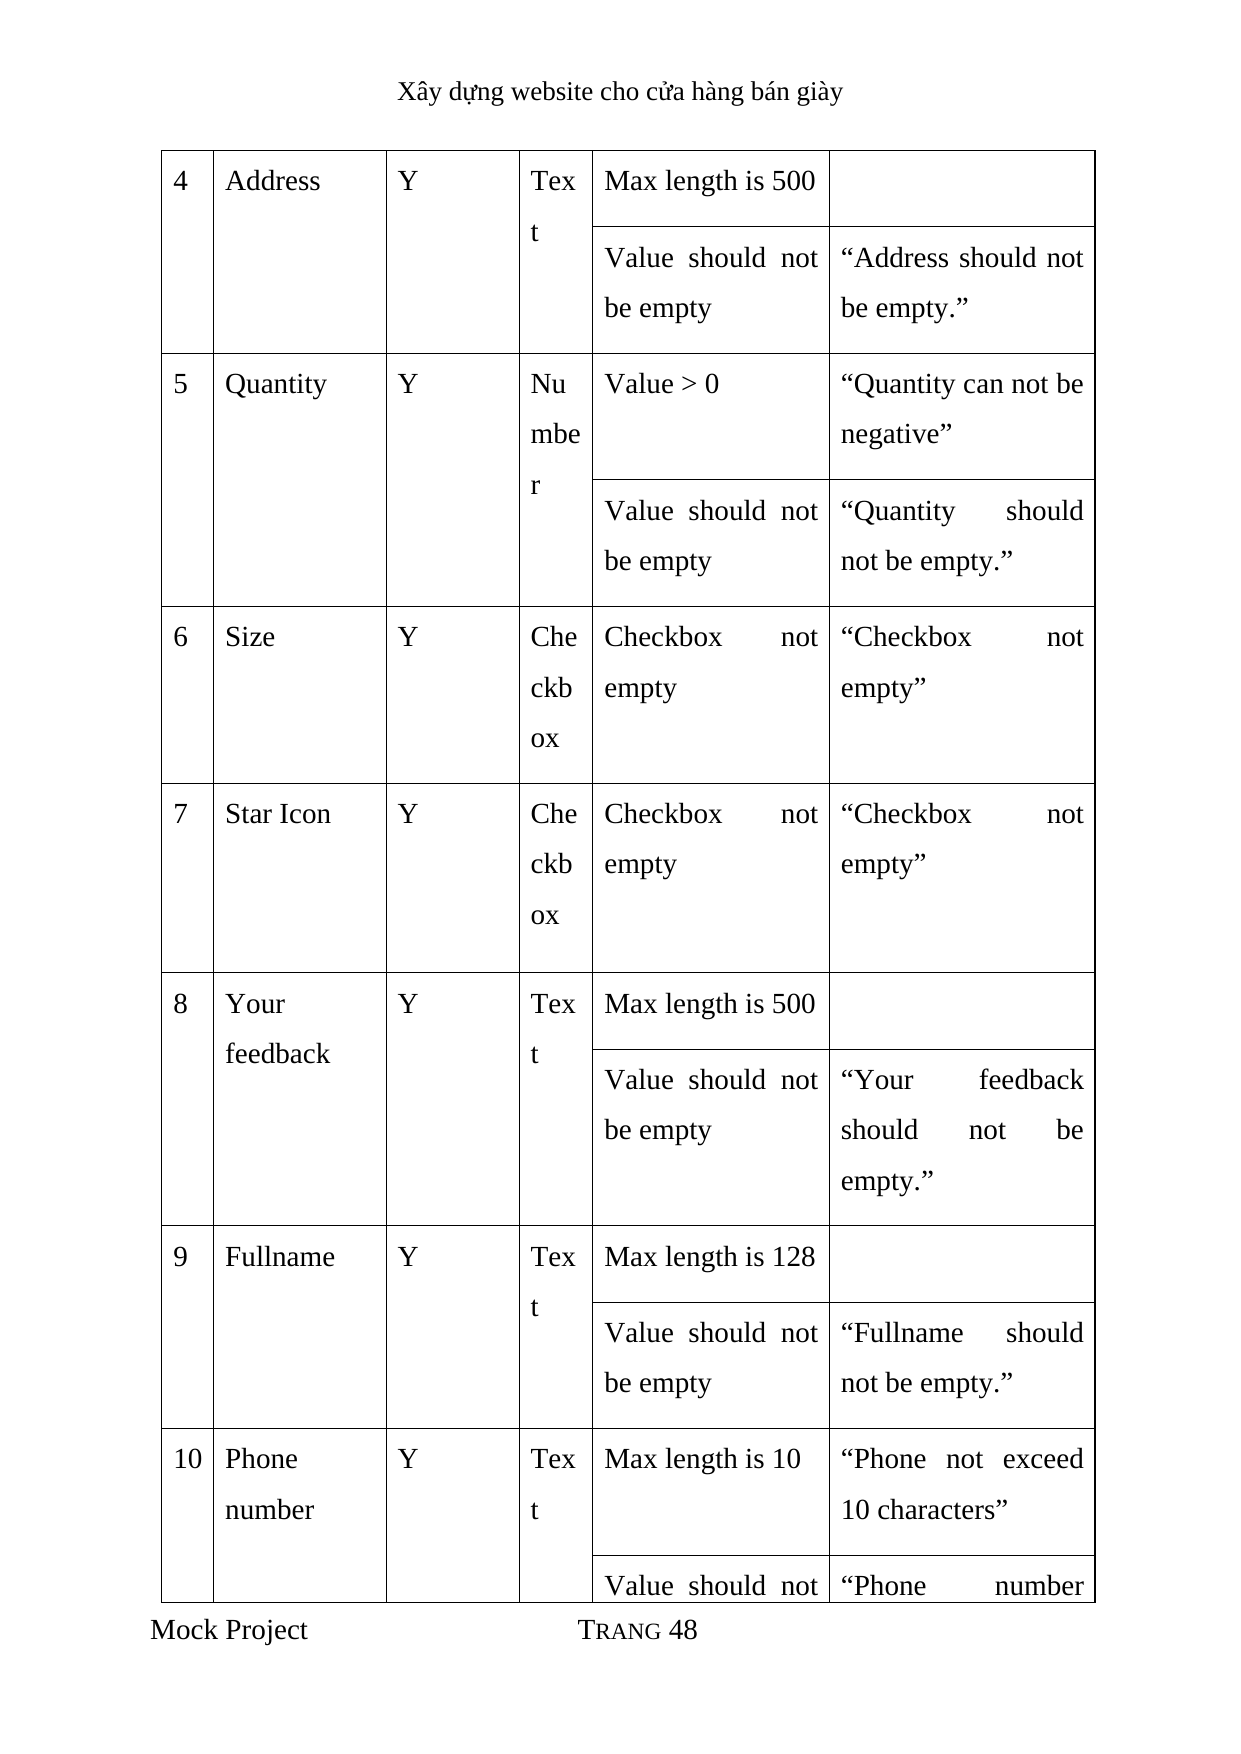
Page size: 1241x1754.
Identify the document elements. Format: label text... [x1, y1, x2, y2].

table_cell Y [387, 607, 519, 783]
table_cell [830, 1226, 1094, 1302]
table_cell 7 [162, 784, 213, 972]
table_cell Checkbox [520, 784, 592, 972]
table_cell 8 [162, 973, 213, 1225]
table_cell “Checkbox not empty” [830, 607, 1094, 783]
table_cell Checkbox not empty [593, 784, 829, 972]
table_cell Value should not be empty [593, 1303, 829, 1428]
table_cell Y [387, 1226, 519, 1428]
table_cell 4 [162, 151, 213, 353]
table_cell Number [520, 354, 592, 606]
table_cell Text [520, 973, 592, 1225]
table_cell Max length is 128 [593, 1226, 829, 1302]
table_cell Checkbox [520, 607, 592, 783]
table_cell “Fullname should not be empty.” [830, 1303, 1094, 1428]
table_cell “Phone not exceed 10 characters” [830, 1429, 1094, 1555]
table_cell “Quantity should not be empty.” [830, 480, 1094, 606]
table_cell “Address should not be empty.” [830, 227, 1094, 353]
table_cell Y [387, 354, 519, 606]
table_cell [830, 1556, 1094, 1602]
table_cell 5 [162, 354, 213, 606]
table_cell Value should not be empty [593, 227, 829, 353]
table_cell Max length is 500 [593, 973, 829, 1048]
table_cell [830, 151, 1094, 226]
table_cell Value should not be empty [593, 1050, 829, 1225]
table_cell Max length is 500 [593, 151, 829, 226]
table_cell Text [520, 1429, 592, 1602]
table_cell Size [214, 607, 386, 783]
table_cell “Quantity can not be negative” [830, 354, 1094, 479]
table_cell Max length is 10 [593, 1429, 829, 1555]
table_cell 9 [162, 1226, 213, 1428]
table_cell Star Icon [214, 784, 386, 972]
table_cell Your feedback [214, 973, 386, 1225]
table_cell [830, 973, 1094, 1048]
table_cell Text [520, 1226, 592, 1428]
table_cell Fullname [214, 1226, 386, 1428]
table_cell Text [520, 151, 592, 353]
table_cell Value > 0 [593, 354, 829, 479]
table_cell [593, 1556, 829, 1602]
table_cell Checkbox not empty [593, 607, 829, 783]
table_cell Value should not be empty [593, 480, 829, 606]
table_cell “Checkbox not empty” [830, 784, 1094, 972]
table_cell 10 [162, 1429, 213, 1602]
table_cell Y [387, 973, 519, 1225]
table_cell Y [387, 1429, 519, 1602]
table_cell Y [387, 151, 519, 353]
table_cell Y [387, 784, 519, 972]
table_cell Phone number [214, 1429, 386, 1602]
table_cell 6 [162, 607, 213, 783]
table_cell “Your feedback should not be empty.” [830, 1050, 1094, 1225]
table_cell Address [214, 151, 386, 353]
table_cell Quantity [214, 354, 386, 606]
